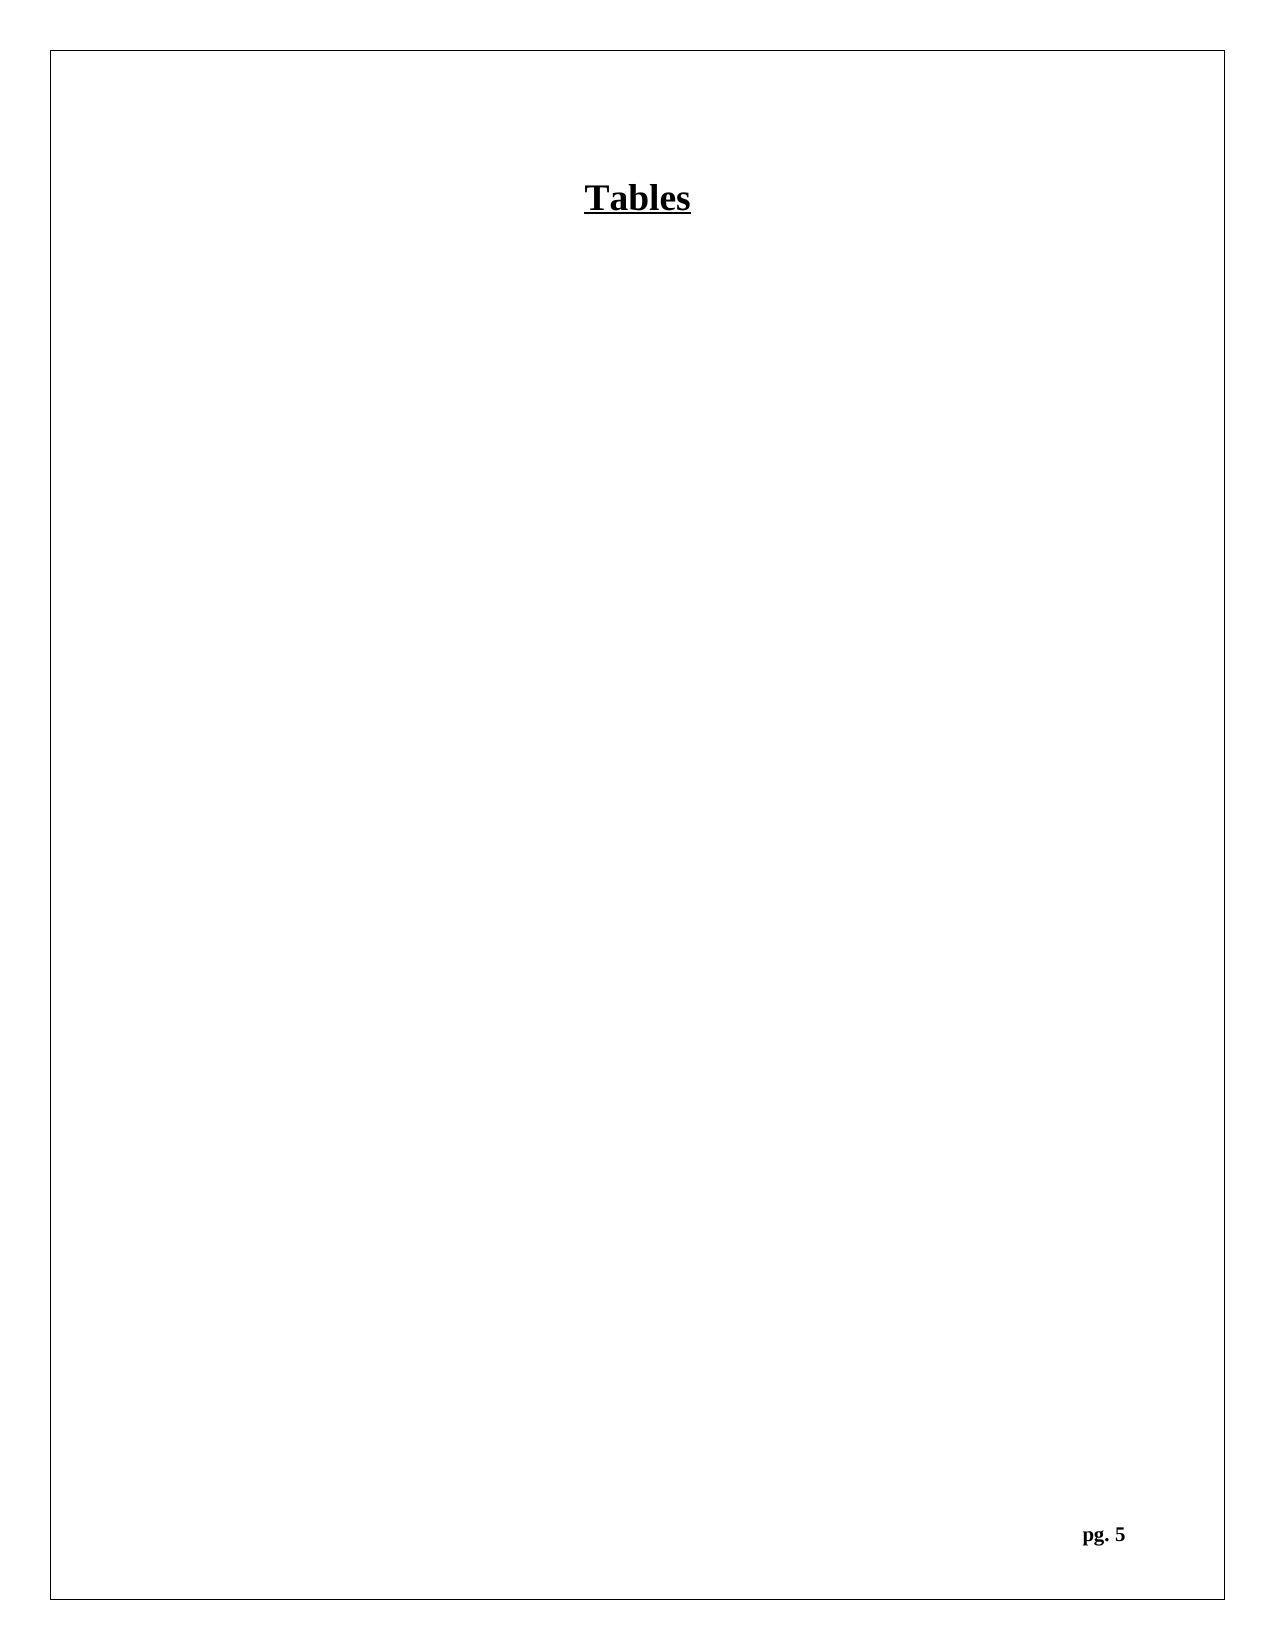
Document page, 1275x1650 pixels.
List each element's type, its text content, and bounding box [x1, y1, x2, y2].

subtitle Tables [150, 175, 1125, 218]
